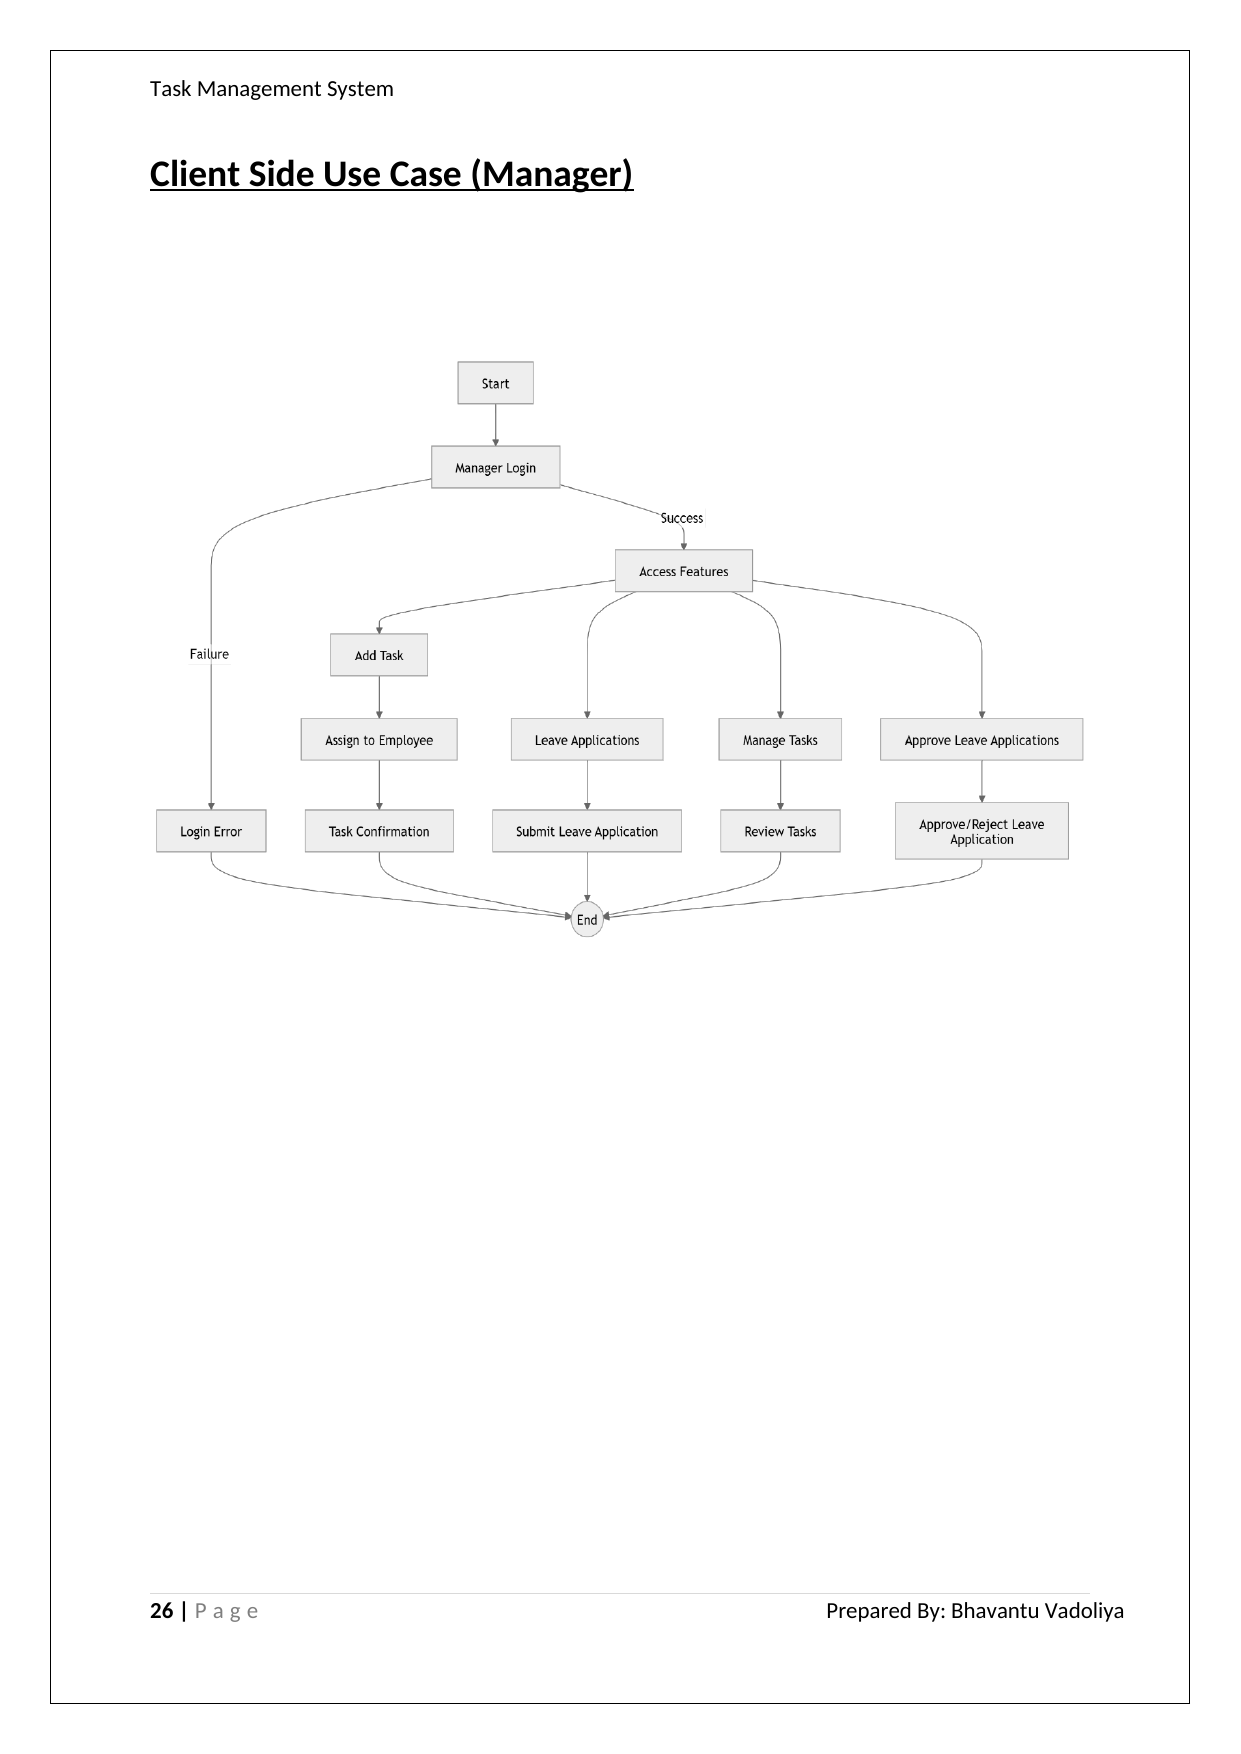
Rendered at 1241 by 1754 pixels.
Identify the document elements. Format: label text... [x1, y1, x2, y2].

picture [150, 355, 1088, 943]
text Client Side Use Case (Manager) [150, 150, 1090, 196]
